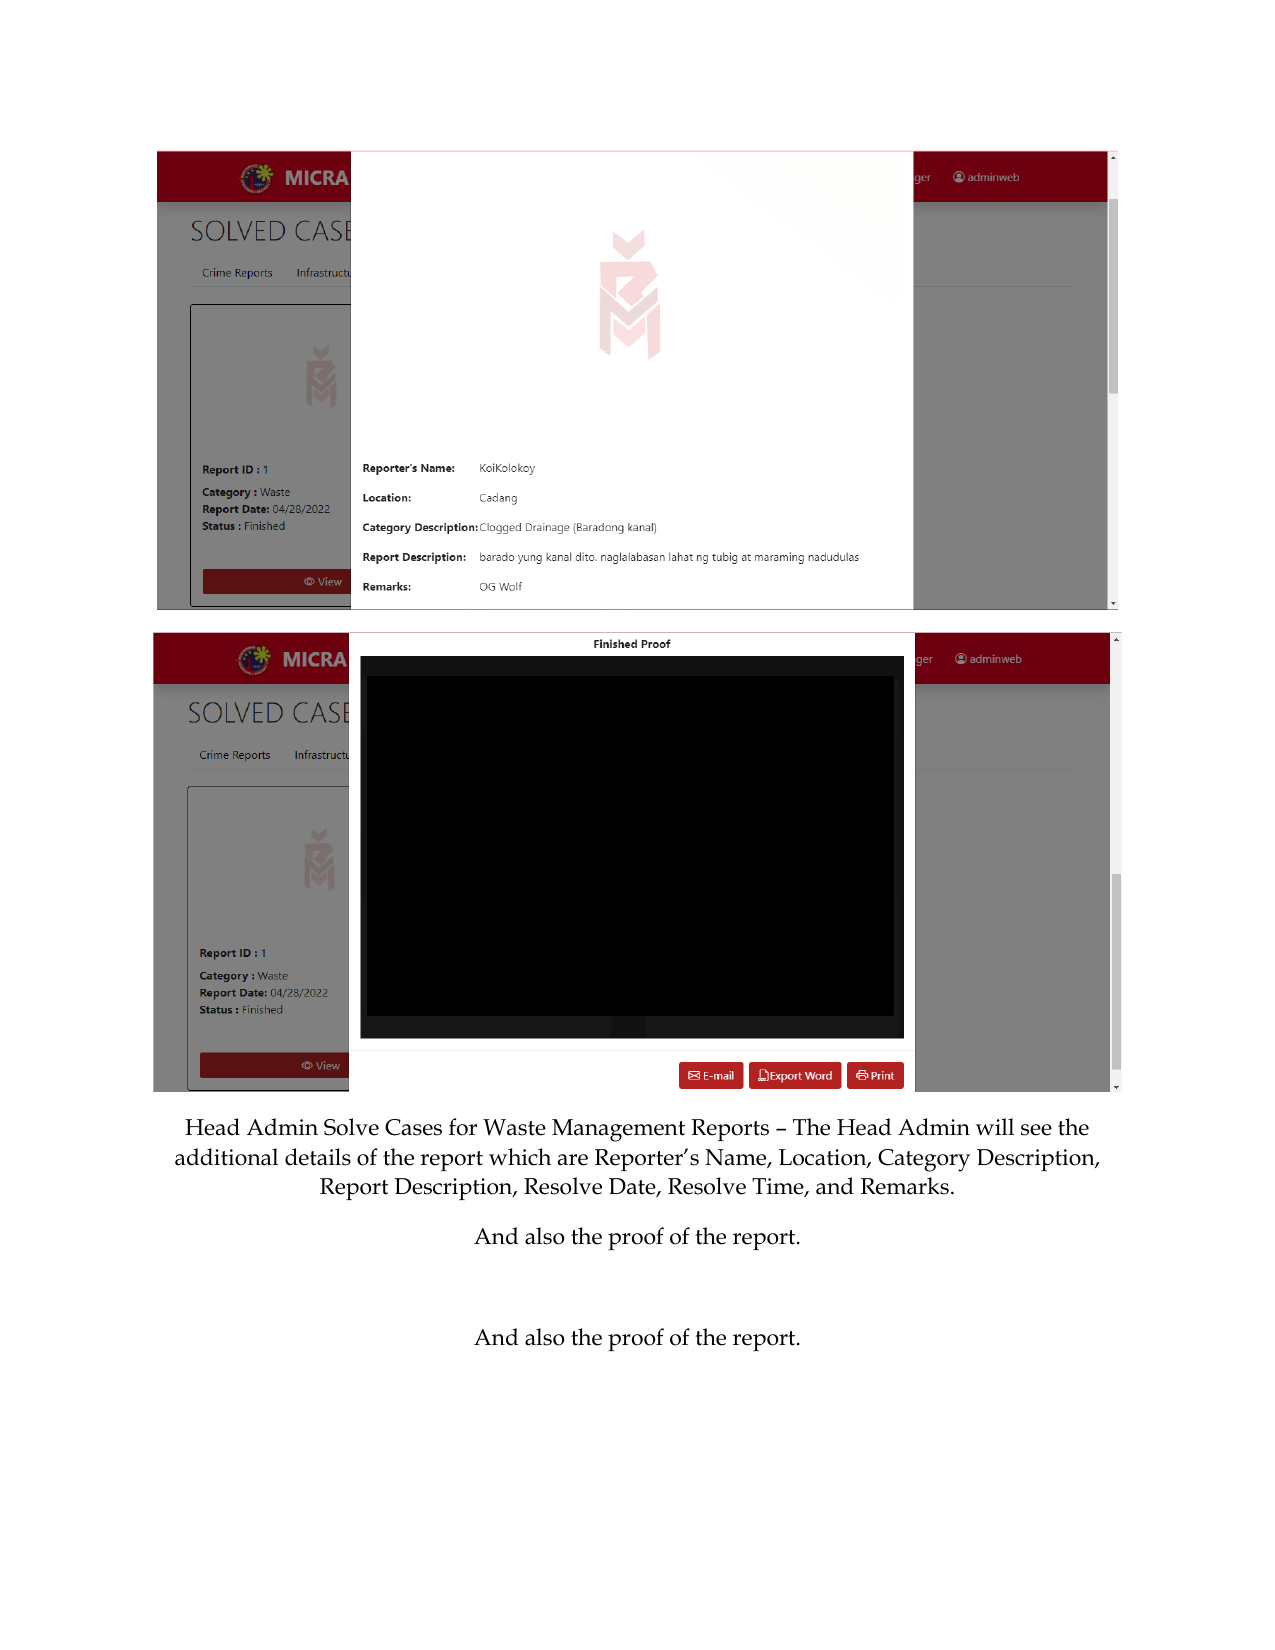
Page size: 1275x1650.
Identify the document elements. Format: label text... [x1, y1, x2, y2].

text And also the proof of the report. [150, 1224, 1125, 1251]
text And also the proof of the report. [150, 1324, 1125, 1352]
picture [157, 150, 1119, 610]
text Head Admin Solve Cases for Waste Management Reports – The Head Admin will see the additional details of the report which are Reporter’s Name, Location, Category Description, Report Description, Resolve Date, Resolve Time, and Remarks. [150, 1114, 1125, 1201]
picture [153, 632, 1122, 1092]
